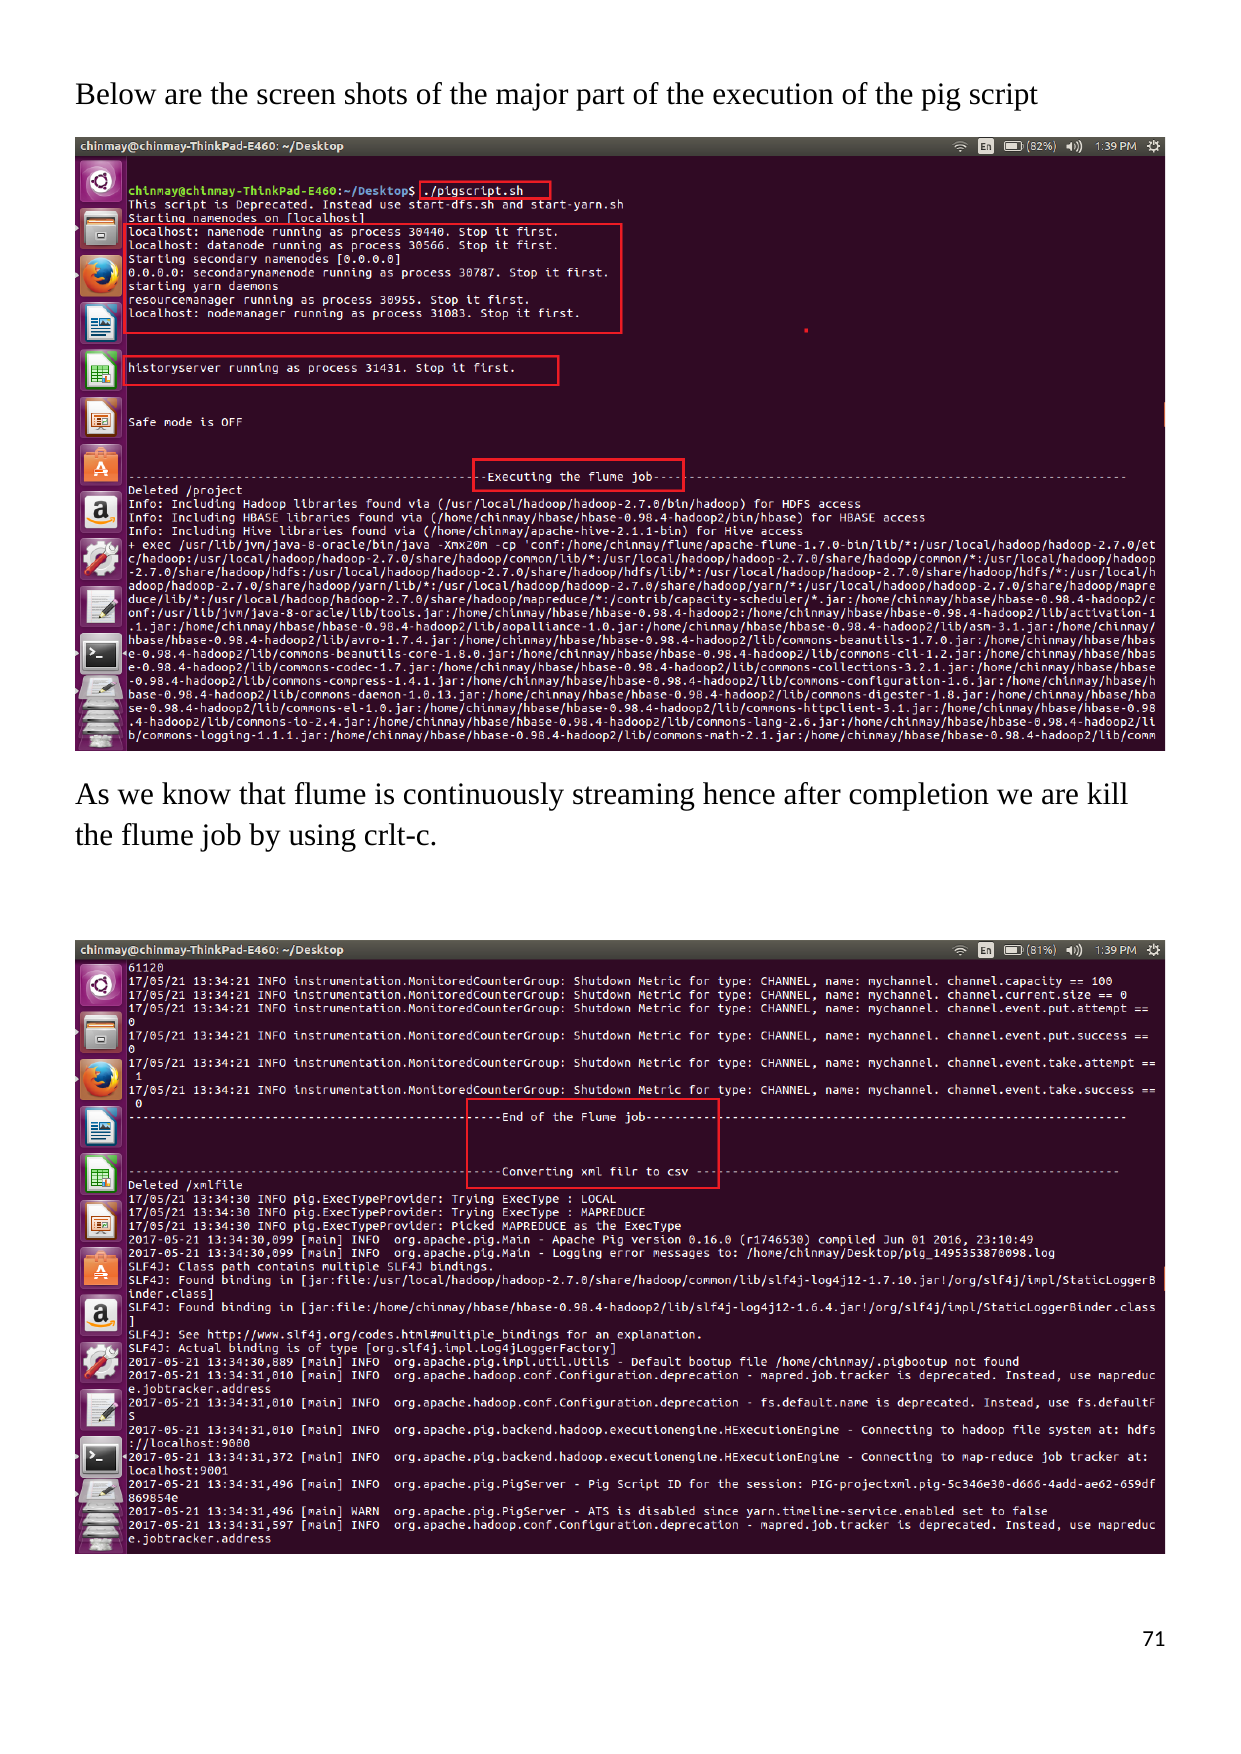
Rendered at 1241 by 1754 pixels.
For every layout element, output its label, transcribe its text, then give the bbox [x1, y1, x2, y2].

text Below are the screen shots of the major part of the execution of the pig script [75, 75, 1165, 111]
picture [75, 940, 1166, 1554]
text As we know that flume is continuously streaming hence after completion we are kill the flume job by using crlt-c. [75, 775, 1165, 852]
picture [75, 137, 1166, 751]
